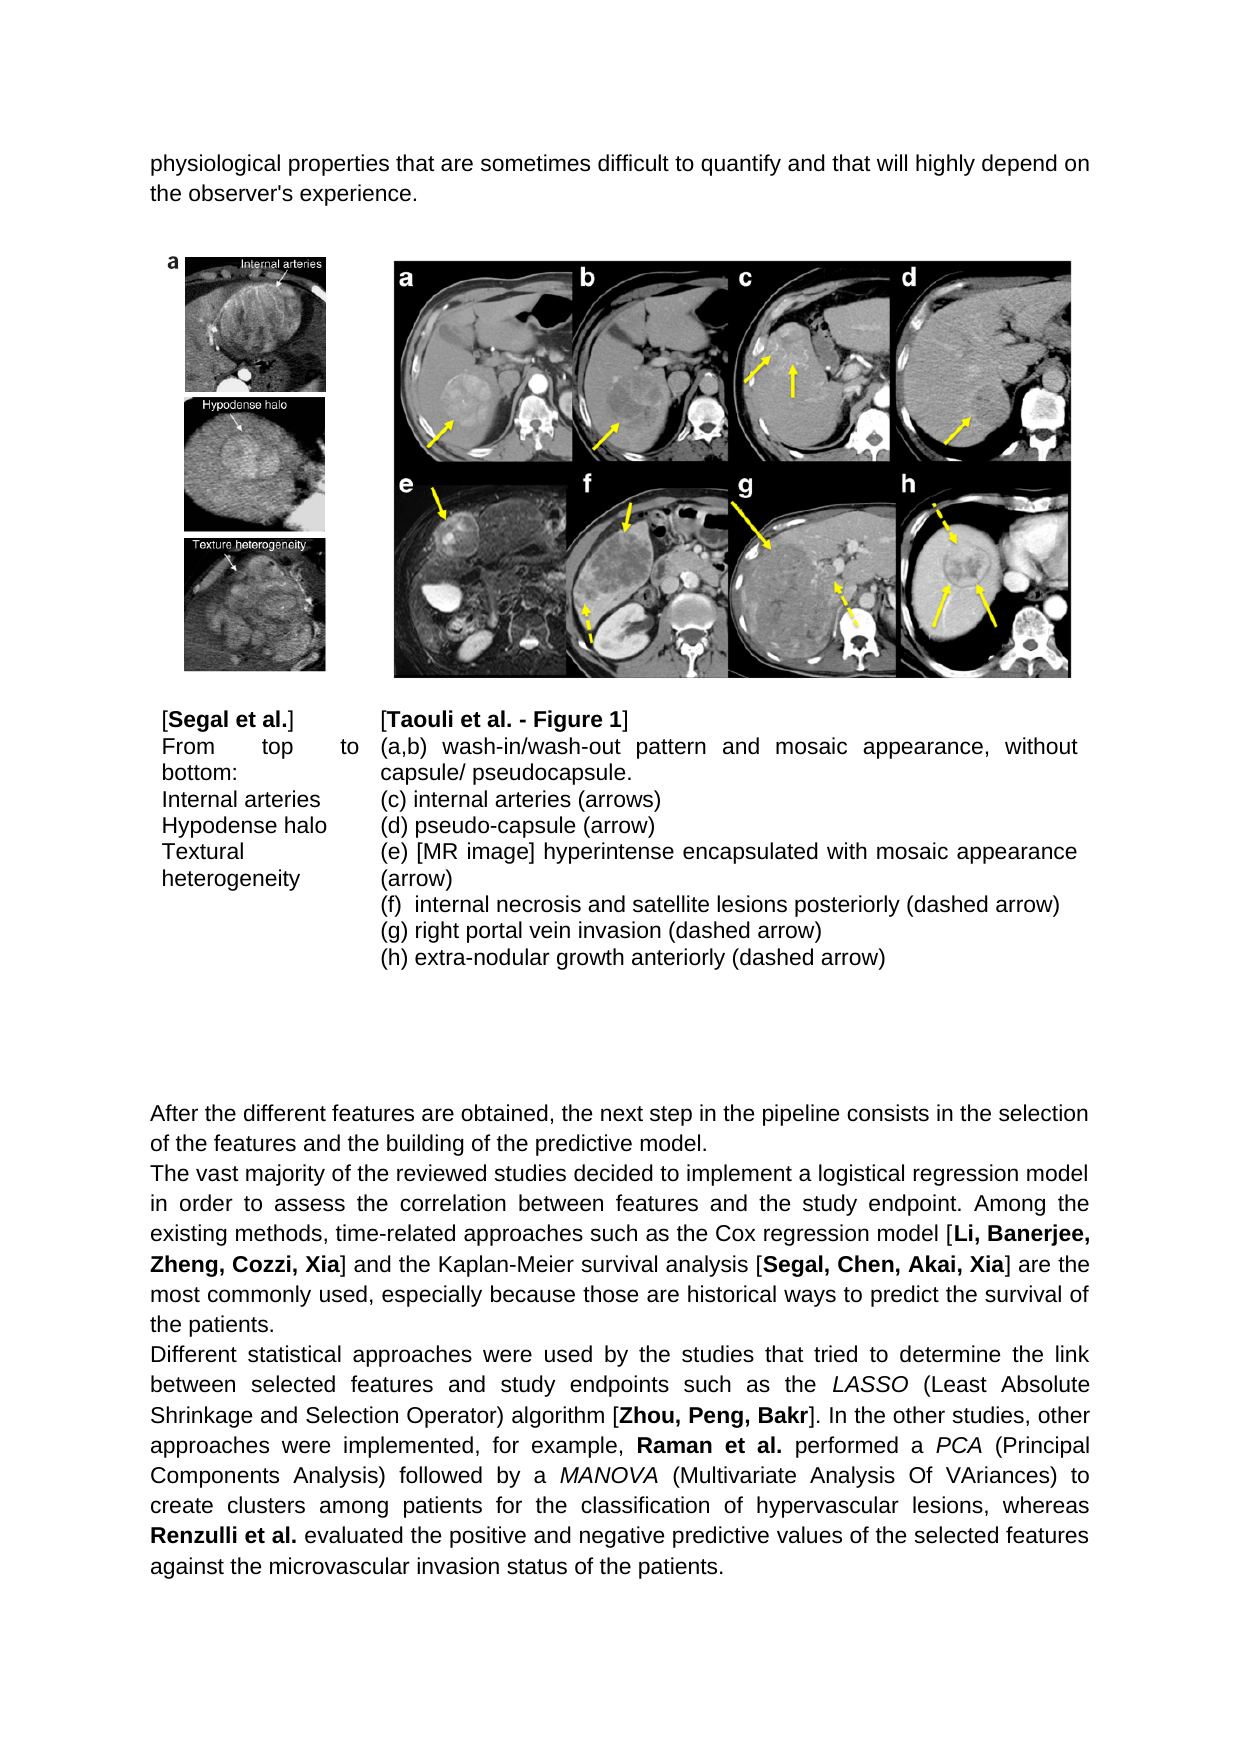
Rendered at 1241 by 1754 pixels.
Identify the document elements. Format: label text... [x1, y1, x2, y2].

table_cell [Segal et al.] From top to bottom: Internal arteries Hypodense halo Textural heterogeneity [152, 696, 369, 1007]
table_header [152, 243, 369, 694]
picture [380, 253, 1082, 684]
table_cell [Taouli et al. - Figure 1] (a,b) wash-in/wash-out pattern and mosaic appearance, without capsule/ pseudocapsule. (c) internal arteries (arrows) (d) pseudo-capsule (arrow) (e) [MR image] hyperintense encapsulated with mosaic appearance (arrow) (f) internal necrosis and satellite lesions posteriorly (dashed arrow) (g) right portal vein invasion (dashed arrow) (h) extra-nodular growth anteriorly (dashed arrow) [371, 696, 1088, 1007]
text After the different features are obtained, the next step in the pipeline consists in the selection of the features and the building of the predictive model. [150, 1099, 1090, 1156]
table_header [371, 243, 1088, 694]
picture [161, 253, 332, 678]
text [150, 150, 1090, 207]
text The vast majority of the reviewed studies decided to implement a logistical regression model in order to assess the correlation between features and the study endpoint. Among the existing methods, time-related approaches such as the Cox regression model [Li, Banerjee, Zheng, Cozzi, Xia] and the Kaplan-Meier survival analysis [Segal, Chen, Akai, Xia] are the most commonly used, especially because those are historical ways to predict the survival of the patients. [150, 1160, 1090, 1337]
text Different statistical approaches were used by the studies that tried to determine the link between selected features and study endpoints such as the LASSO (Least Absolute Shrinkage and Selection Operator) algorithm [Zhou, Peng, Bakr]. In the other studies, other approaches were implemented, for example, Raman et al. performed a PCA (Principal Components Analysis) followed by a MANOVA (Multivariate Analysis Of VAriances) to create clusters among patients for the classification of hypervascular lesions, whereas Renzulli et al. evaluated the positive and negative predictive values of the selected features against the microvascular invasion status of the patients. [150, 1341, 1090, 1579]
